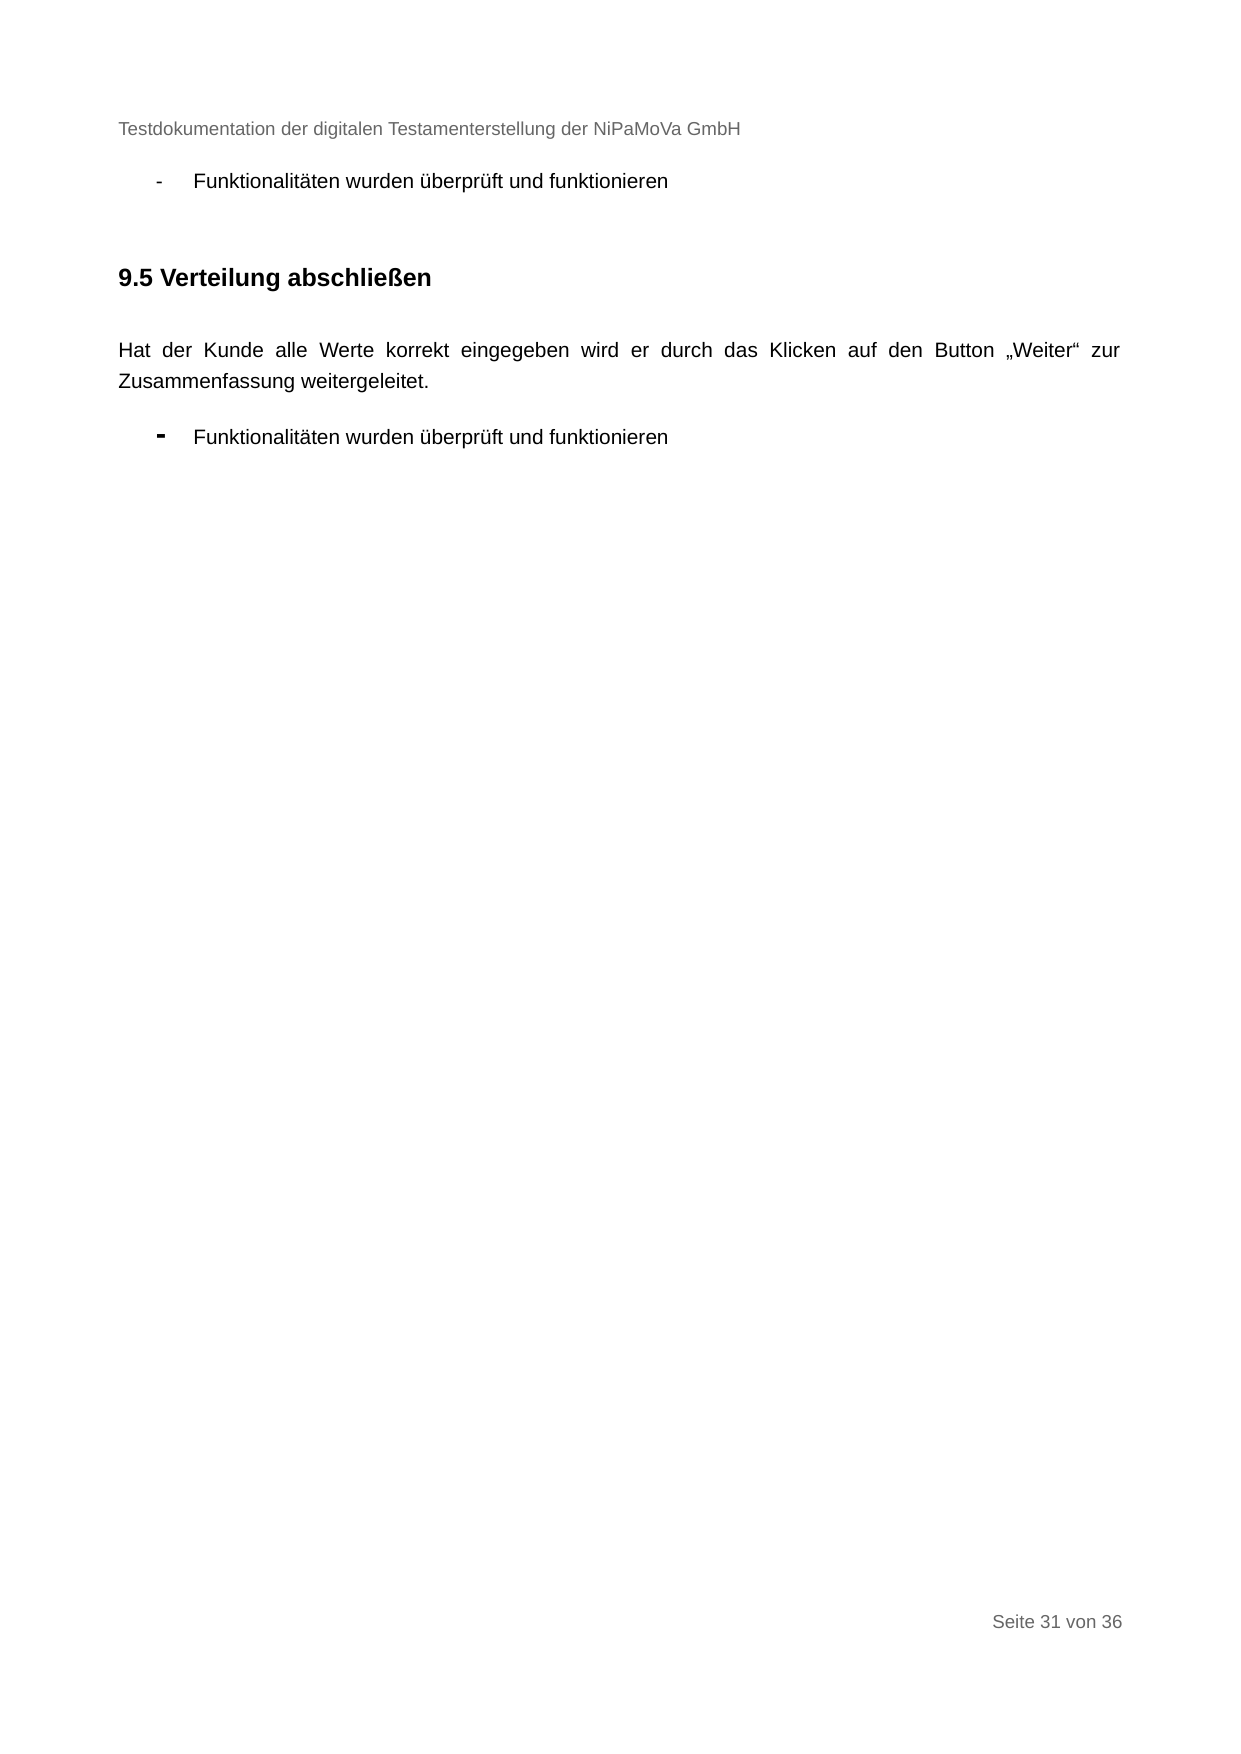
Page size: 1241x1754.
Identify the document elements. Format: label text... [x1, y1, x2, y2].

list Funktionalitäten wurden überprüft und funktionieren [156, 169, 1122, 193]
text Hat der Kunde alle Werte korrekt eingegeben wird er durch das Klicken auf den Button „Weiter“ zur Zusammenfassung weitergeleitet. [118, 338, 1122, 393]
subtitle Verteilung abschließen [118, 263, 1122, 292]
list Funktionalitäten wurden überprüft und funktionieren [156, 415, 1122, 451]
